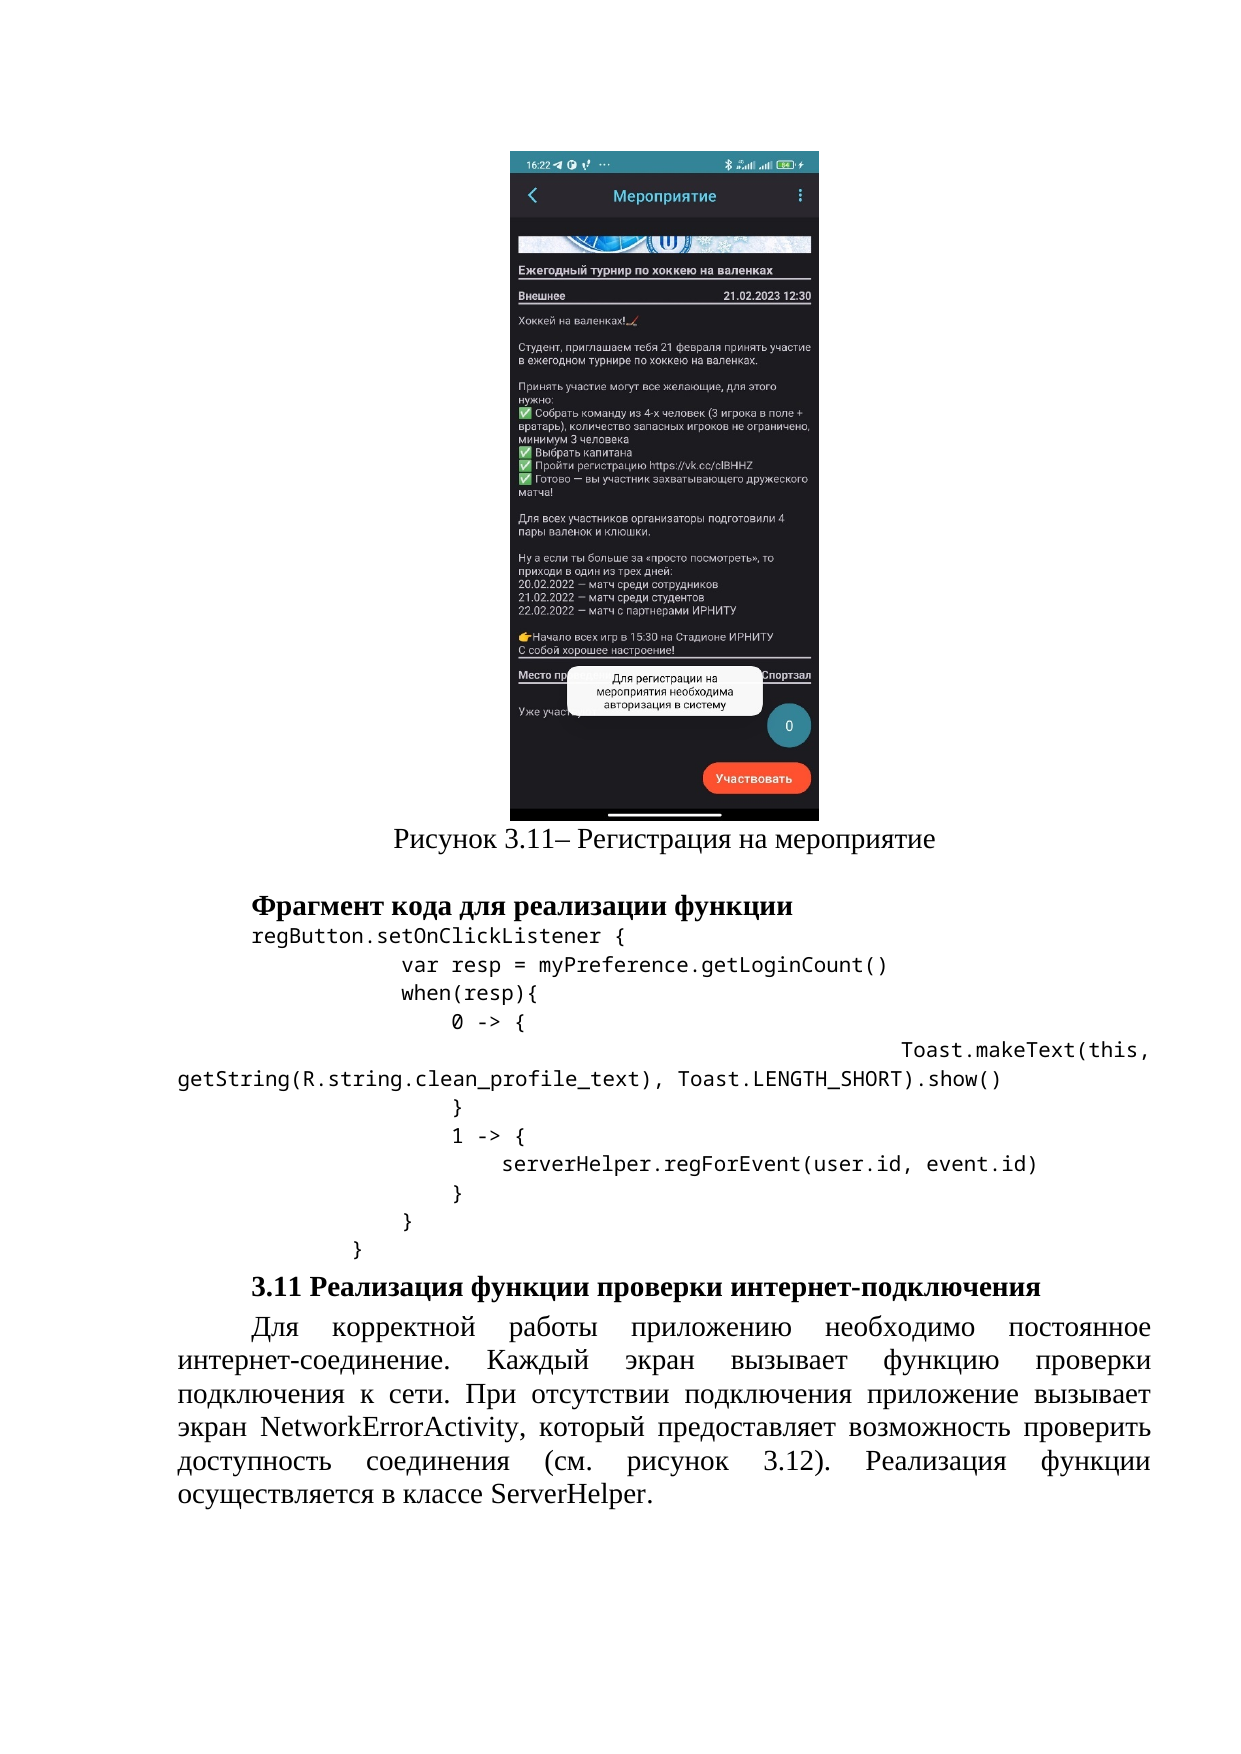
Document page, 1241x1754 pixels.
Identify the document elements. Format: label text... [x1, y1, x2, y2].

text 0 -> { [177, 1007, 1152, 1035]
text } [177, 1092, 1152, 1121]
text Для корректной работы приложению необходимо постоянное интернет-соединение. Каждый экран вызывает функцию проверки подключения к сети. При отсутствии подключения приложение вызывает экран NetworkErrorActivity, который предоставляет возможность проверить доступность соединения (см. рисунок 3.12). Реализация функции осуществляется в классе ServerHelper. [177, 1309, 1152, 1510]
text var resp = myPreference.getLoginCount() [177, 950, 1152, 978]
text 3.11 Реализация функции проверки интернет-подключения [177, 1269, 1152, 1303]
text } [177, 1178, 1152, 1206]
text } [177, 1206, 1152, 1234]
text Рисунок 3.11– Регистрация на мероприятие [177, 821, 1152, 854]
text Фрагмент кода для реализации функции [177, 888, 1152, 922]
text 1 -> { [177, 1121, 1152, 1149]
text when(resp){ [177, 978, 1152, 1007]
text regButton.setOnClickListener { [177, 922, 1152, 950]
picture [510, 151, 819, 821]
text Toast.makeText(this, getString(R.string.clean_profile_text), Toast.LENGTH_SHORT).show() [177, 1035, 1152, 1092]
text serverHelper.regForEvent(user.id, event.id) [177, 1149, 1152, 1178]
text } [177, 1234, 1152, 1263]
